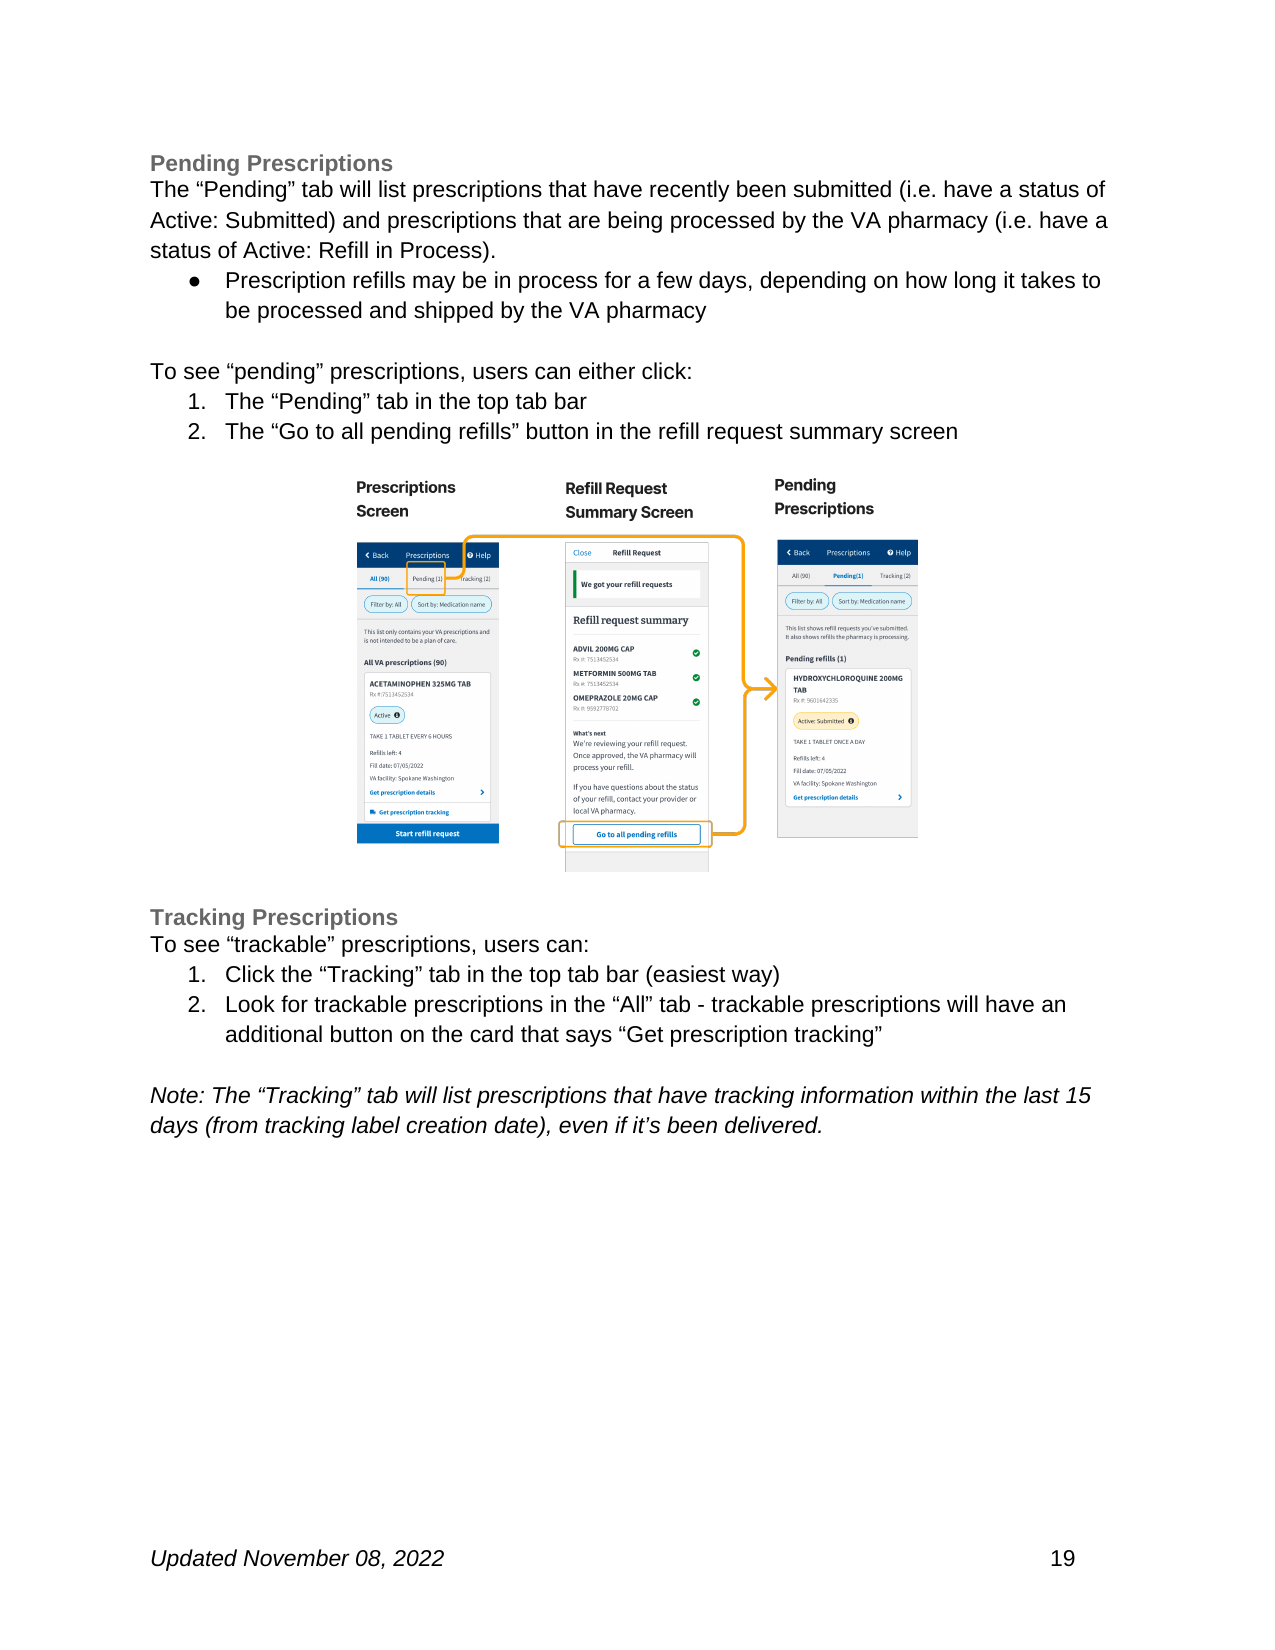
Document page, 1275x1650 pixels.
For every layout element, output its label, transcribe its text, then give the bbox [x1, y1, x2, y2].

text To see “pending” prescriptions, users can either click: [150, 358, 1125, 384]
text The “Pending” tab will list prescriptions that have recently been submitted (i.e. have a status of Active: Submitted) and prescriptions that are being processed by the VA pharmacy (i.e. have a status of Active: Refill in Process). [150, 176, 1125, 263]
text Pending Prescriptions [150, 150, 1125, 176]
list The “Pending” tab in the top tab bar [187, 388, 1125, 414]
list Click the “Tracking” tab in the top tab bar (easiest way) [187, 961, 1125, 987]
list Prescription refills may be in process for a few days, depending on how long it takes to be processed and shipped by the VA pharmacy [187, 267, 1125, 323]
text Note: The “Tracking” tab will list prescriptions that have tracking information within the last 15 days (from tracking label creation date), even if it’s been delivered. [150, 1082, 1125, 1138]
list Look for trackable prescriptions in the “All” tab - trackable prescriptions will have an additional button on the card that says “Get prescription tracking” [187, 991, 1125, 1047]
list The “Go to all pending refills” button in the refill request summary screen [187, 418, 1125, 444]
text Tracking Prescriptions [150, 904, 1125, 931]
text To see “trackable” prescriptions, users can: [150, 931, 1125, 957]
picture [357, 478, 918, 872]
